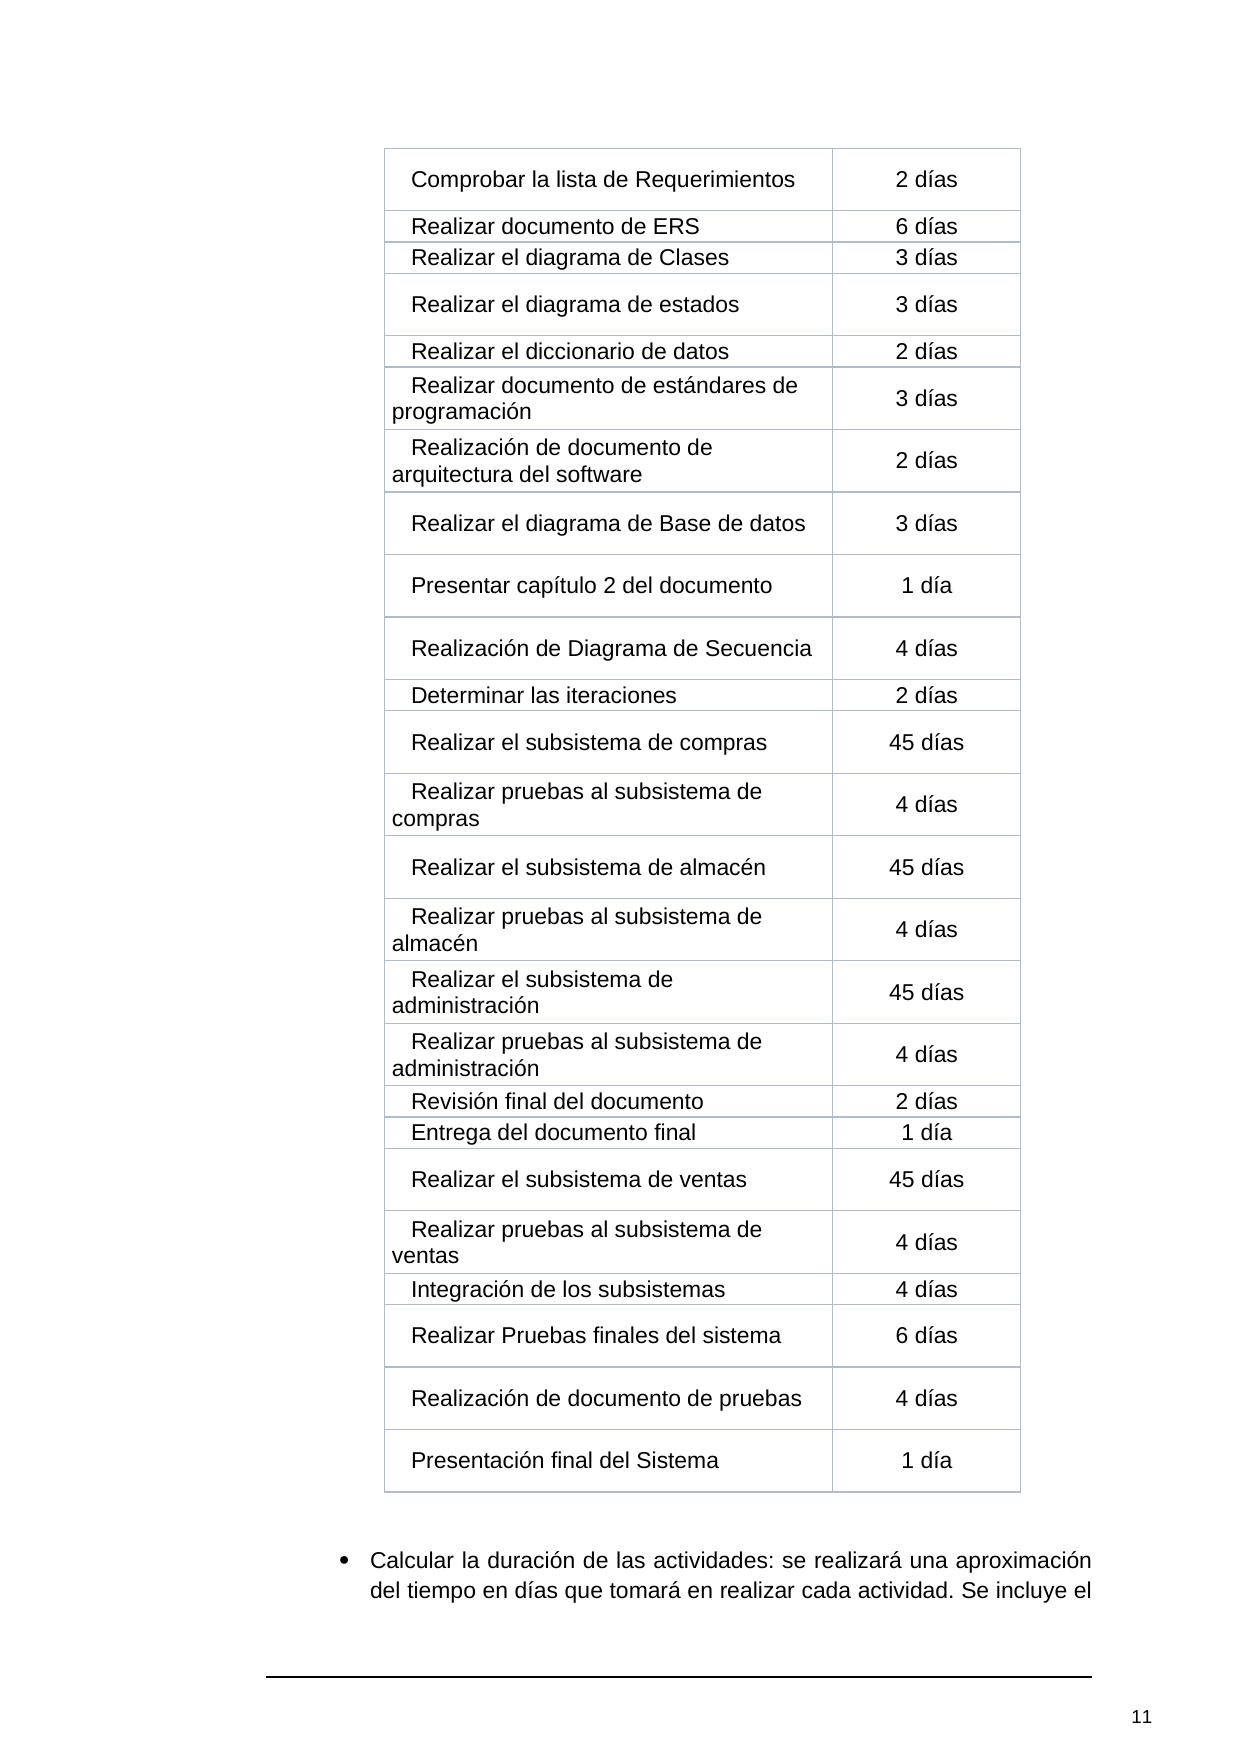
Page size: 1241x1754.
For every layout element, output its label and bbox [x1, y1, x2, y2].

table_cell [833, 430, 1020, 491]
table_cell [833, 711, 1020, 773]
table_cell [385, 1024, 832, 1085]
table_cell [833, 680, 1020, 710]
table_cell [833, 274, 1020, 335]
table_cell [385, 1211, 832, 1273]
table_cell [385, 1305, 832, 1366]
table_cell [385, 1149, 832, 1210]
table_cell [833, 336, 1020, 366]
table_cell [833, 368, 1020, 429]
table_cell [833, 836, 1020, 898]
table_cell [385, 711, 832, 773]
table_cell [833, 211, 1020, 241]
table_cell [833, 555, 1020, 616]
table_cell [833, 1368, 1020, 1429]
table_cell [833, 774, 1020, 835]
table_cell [833, 1430, 1020, 1491]
table_cell [385, 243, 832, 273]
table_cell [833, 1024, 1020, 1085]
table_cell [385, 1368, 832, 1429]
table_cell [385, 1118, 832, 1148]
table_cell [385, 555, 832, 616]
table_cell [385, 368, 832, 429]
table_cell [833, 243, 1020, 273]
table_cell [833, 1211, 1020, 1273]
table_cell [385, 680, 832, 710]
table_cell [385, 430, 832, 491]
table_cell [833, 1086, 1020, 1116]
list [340, 1547, 1092, 1603]
table_cell [833, 149, 1020, 210]
table_cell [385, 149, 832, 210]
table_cell [833, 1305, 1020, 1366]
table_cell [385, 1086, 832, 1116]
table_cell [833, 1274, 1020, 1304]
table_cell [833, 1149, 1020, 1210]
table_cell [385, 211, 832, 241]
table_cell [385, 336, 832, 366]
table_cell [385, 1430, 832, 1491]
table_cell [385, 493, 832, 554]
table_cell [833, 961, 1020, 1023]
table_cell [385, 1274, 832, 1304]
table_cell [385, 899, 832, 960]
table_cell [833, 493, 1020, 554]
table_cell [385, 836, 832, 898]
table_cell [385, 774, 832, 835]
table_cell [833, 1118, 1020, 1148]
table_cell [833, 618, 1020, 679]
table_cell [385, 618, 832, 679]
table_cell [385, 961, 832, 1023]
table_cell [385, 274, 832, 335]
table_cell [833, 899, 1020, 960]
